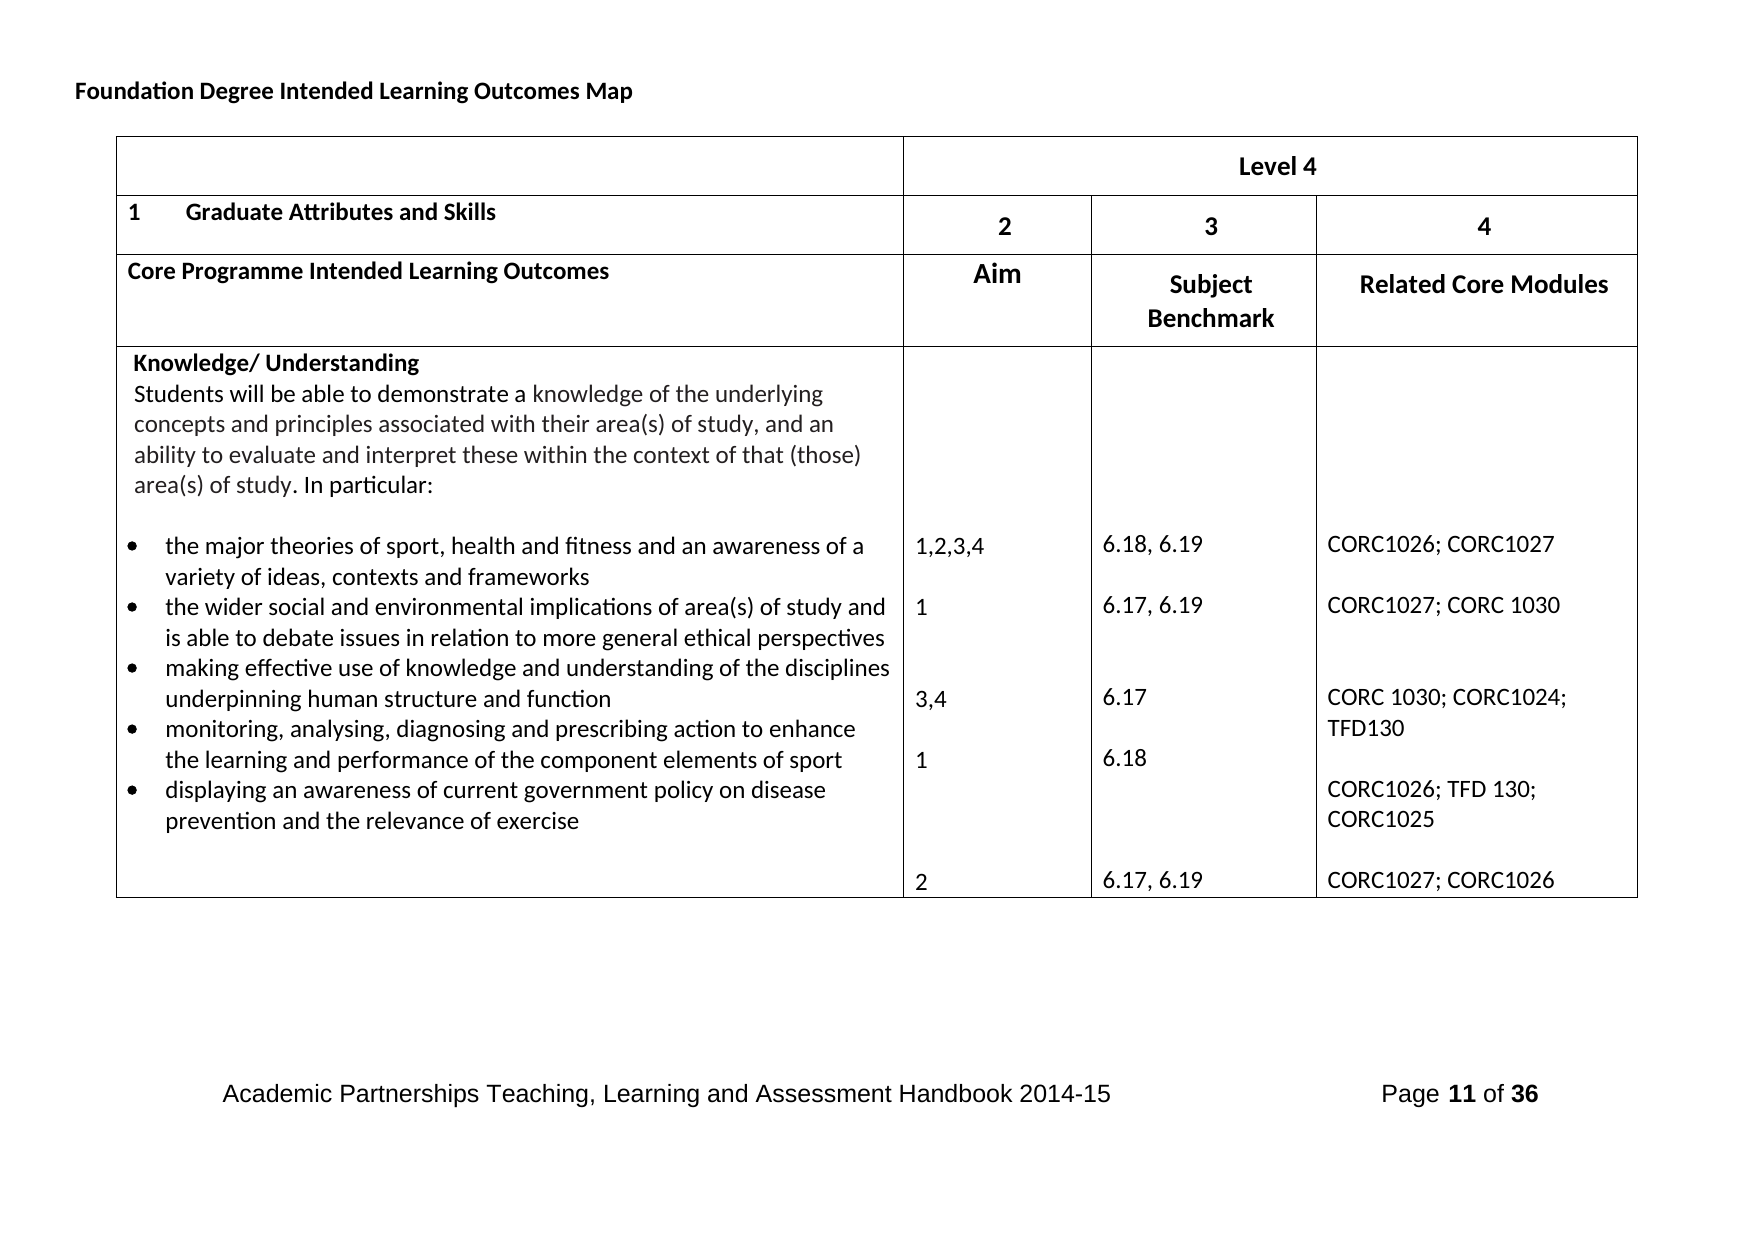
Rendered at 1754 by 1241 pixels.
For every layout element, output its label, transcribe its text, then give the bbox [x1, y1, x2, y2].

text Foundation Degree Intended Learning Outcomes Map [75, 75, 1679, 106]
table_header Level 4 [904, 137, 1637, 195]
table_cell 2 [904, 196, 1091, 254]
table_cell 6.18, 6.19 6.17, 6.19 6.17 6.18 6.17, 6.19 [1092, 347, 1316, 897]
table_cell 1,2,3,4 1 3,4 1 2 [904, 347, 1091, 897]
table_cell Aim [904, 255, 1091, 346]
table_header [117, 137, 903, 195]
table_cell 3 [1092, 196, 1316, 254]
table_cell CORC1026; CORC1027 CORC1027; CORC 1030 CORC 1030; CORC1024; TFD130 CORC1026; TFD 130; CORC1025 CORC1027; CORC1026 [1317, 347, 1637, 897]
table_cell Subject Benchmark [1092, 255, 1316, 346]
table_cell Core Programme Intended Learning Outcomes [117, 255, 903, 346]
table_cell 4 [1317, 196, 1637, 254]
table_cell Related Core Modules [1317, 255, 1637, 346]
table_cell Knowledge/ Understanding Students will be able to demonstrate a knowledge of the underlying concepts and principles associated with their area(s) of study, and an ability to evaluate and interpret these within the context of that (those) area(s) of study. In particular: the major theories of sport, health and fitness and an awareness of a variety of ideas, contexts and frameworks the wider social and environmental implications of area(s) of study and is able to debate issues in relation to more general ethical perspectives making effective use of knowledge and understanding of the disciplines underpinning human structure and function monitoring, analysing, diagnosing and prescribing action to enhance the learning and performance of the component elements of sport displaying an awareness of current government policy on disease prevention and the relevance of exercise [117, 347, 903, 897]
table_cell 1 Graduate Attributes and Skills [117, 196, 903, 254]
